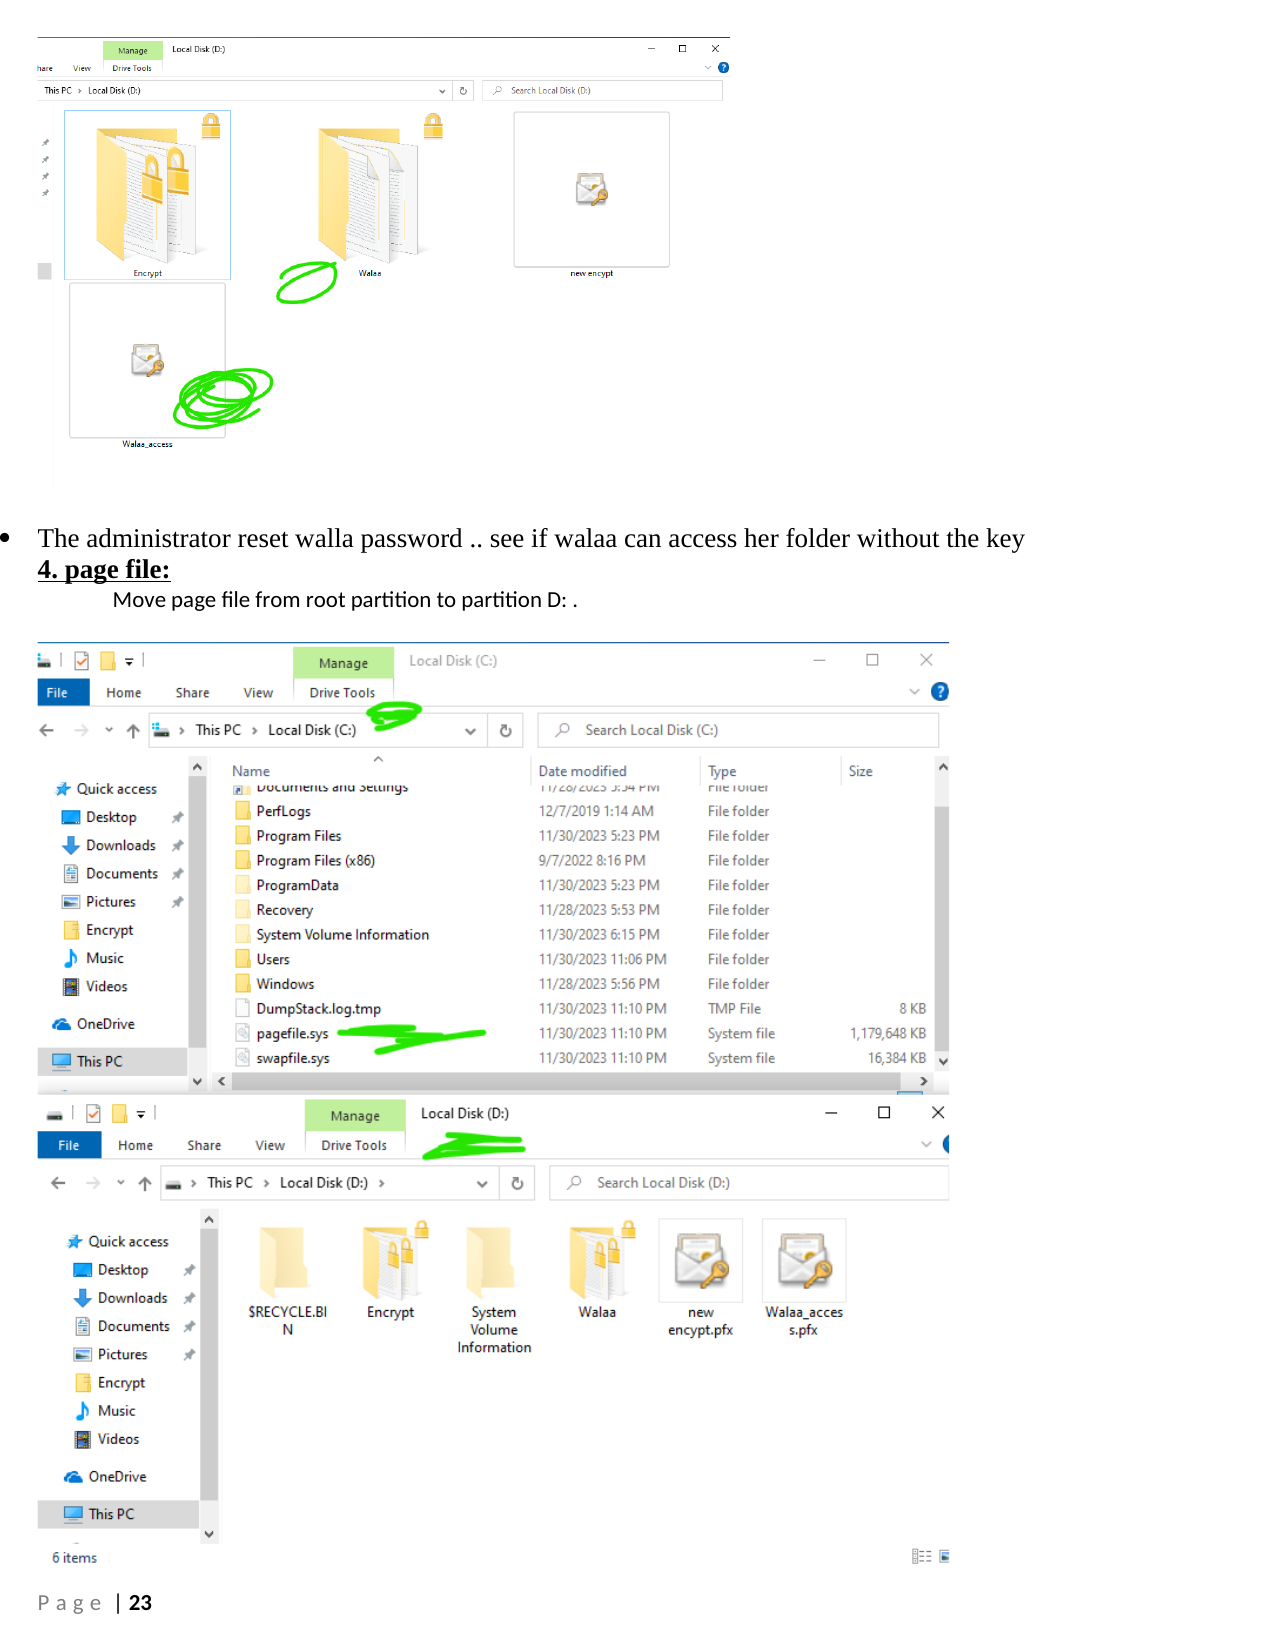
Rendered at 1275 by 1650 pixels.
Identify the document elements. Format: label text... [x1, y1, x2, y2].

list The administrator reset walla password .. see if walaa can access her folder without the key [0, 522, 1237, 553]
text 4. page file: [37, 554, 1237, 585]
text Move page file from root partition to partition D: . [37, 585, 1237, 613]
picture [37, 37, 731, 490]
picture [37, 642, 950, 1571]
